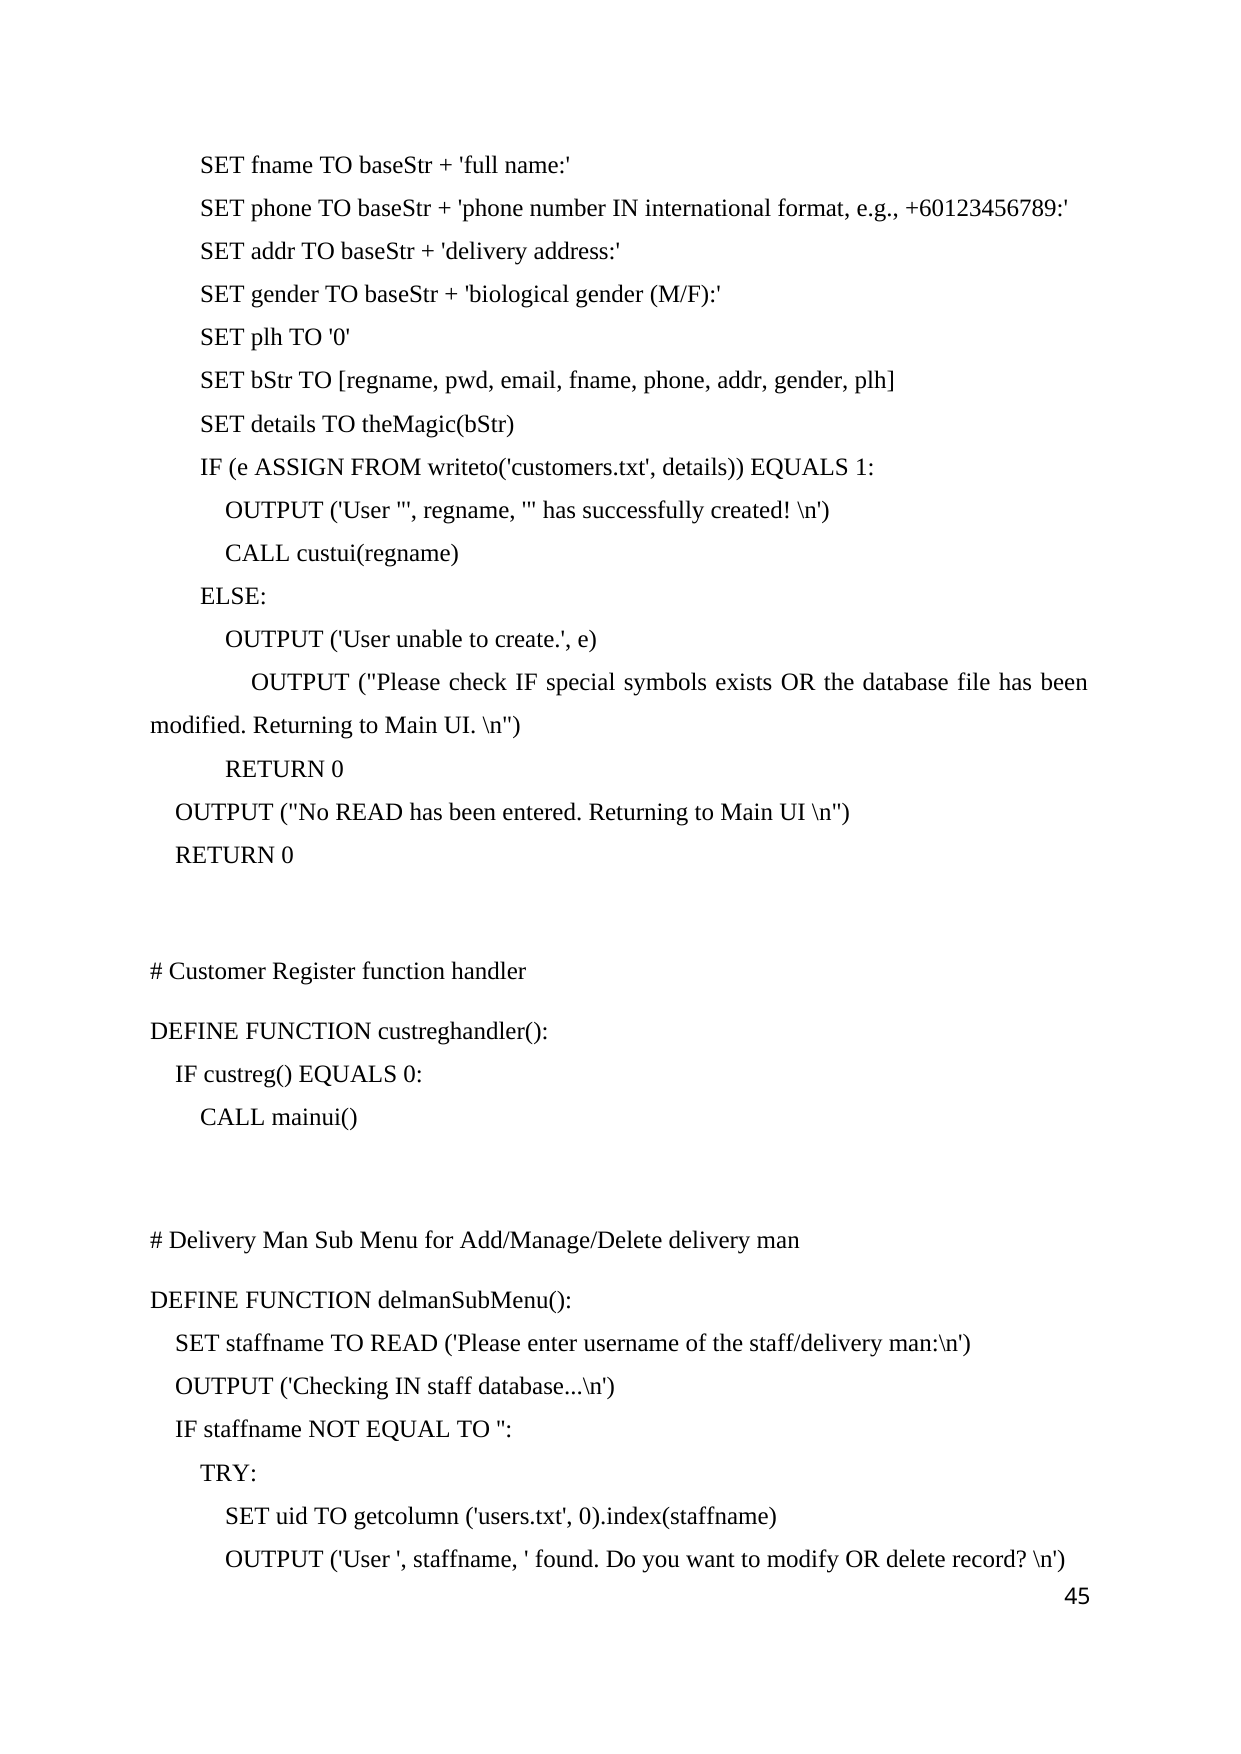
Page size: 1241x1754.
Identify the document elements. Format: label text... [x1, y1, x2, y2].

text # Delivery Man Sub Menu for Add/Manage/Delete delivery man [150, 1225, 1090, 1254]
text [150, 150, 1090, 869]
text # Customer Register function handler [150, 956, 1090, 985]
text DEFINE FUNCTION custreghandler(): IF custreg() EQUALS 0: CALL mainui() [150, 1016, 1090, 1131]
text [150, 1285, 1090, 1573]
